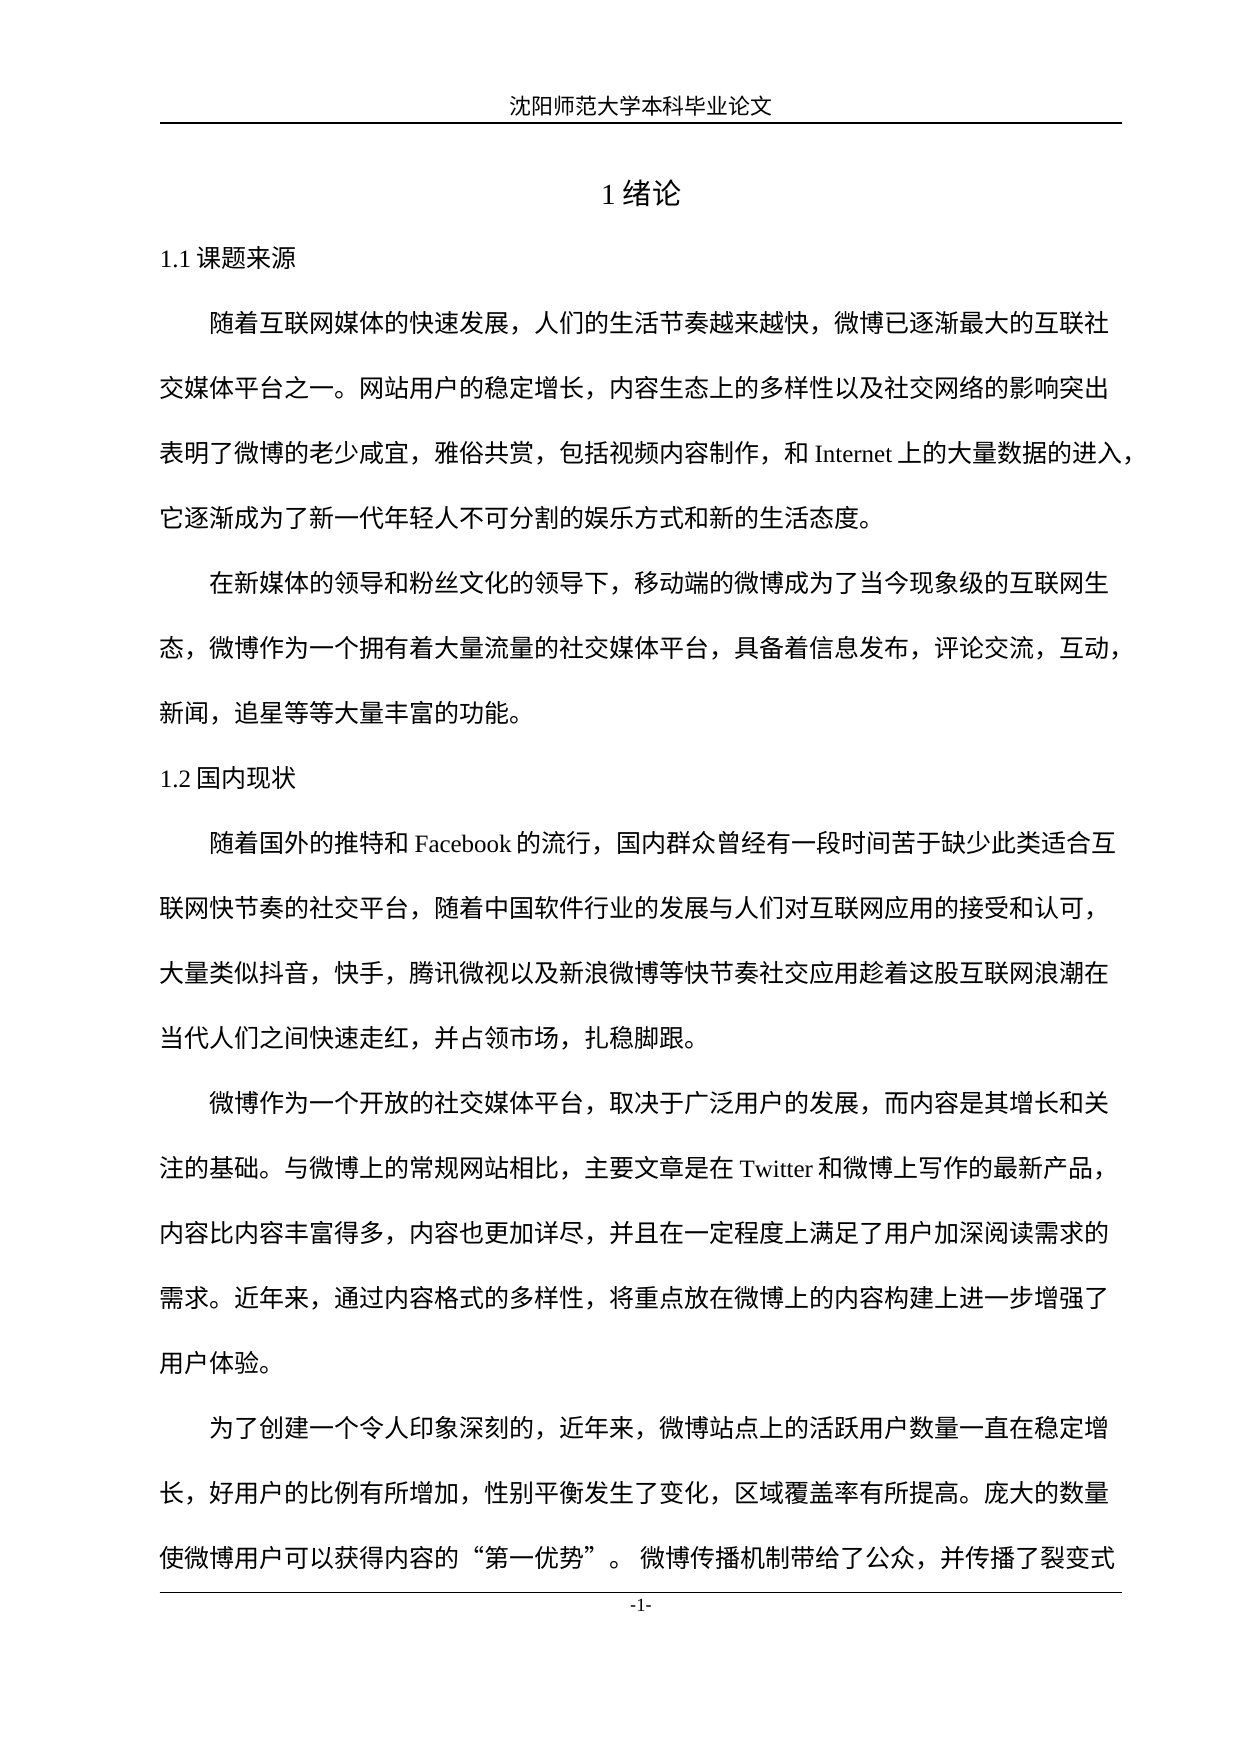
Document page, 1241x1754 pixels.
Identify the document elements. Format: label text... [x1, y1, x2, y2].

subtitle 1 绪论 [159, 159, 1122, 224]
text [159, 1394, 1122, 1589]
text 随着互联网媒体的快速发展，人们的生活节奏越来越快，微博已逐渐最大的互联社交媒体平台之一。网站用户的稳定增长，内容生态上的多样性以及社交网络的影响突出表明了微博的老少咸宜，雅俗共赏，包括视频内容制作，和Internet上的大量数据的进入，它逐渐成为了新一代年轻人不可分割的娱乐方式和新的生活态度。 [159, 289, 1122, 549]
text 在新媒体的领导和粉丝文化的领导下，移动端的微博成为了当今现象级的互联网生态，微博作为一个拥有着大量流量的社交媒体平台，具备着信息发布，评论交流，互动，新闻，追星等等大量丰富的功能。 [159, 549, 1122, 744]
text 微博作为一个开放的社交媒体平台，取决于广泛用户的发展，而内容是其增长和关注的基础。与微博上的常规网站相比，主要文章是在Twitter和微博上写作的最新产品，内容比内容丰富得多，内容也更加详尽，并且在一定程度上满足了用户加深阅读需求的需求。近年来，通过内容格式的多样性，将重点放在微博上的内容构建上进一步增强了用户体验。 [159, 1069, 1122, 1394]
text 随着国外的推特和Facebook的流行，国内群众曾经有一段时间苦于缺少此类适合互联网快节奏的社交平台，随着中国软件行业的发展与人们对互联网应用的接受和认可，大量类似抖音，快手，腾讯微视以及新浪微博等快节奏社交应用趁着这股互联网浪潮在当代人们之间快速走红，并占领市场，扎稳脚跟。 [159, 809, 1122, 1069]
